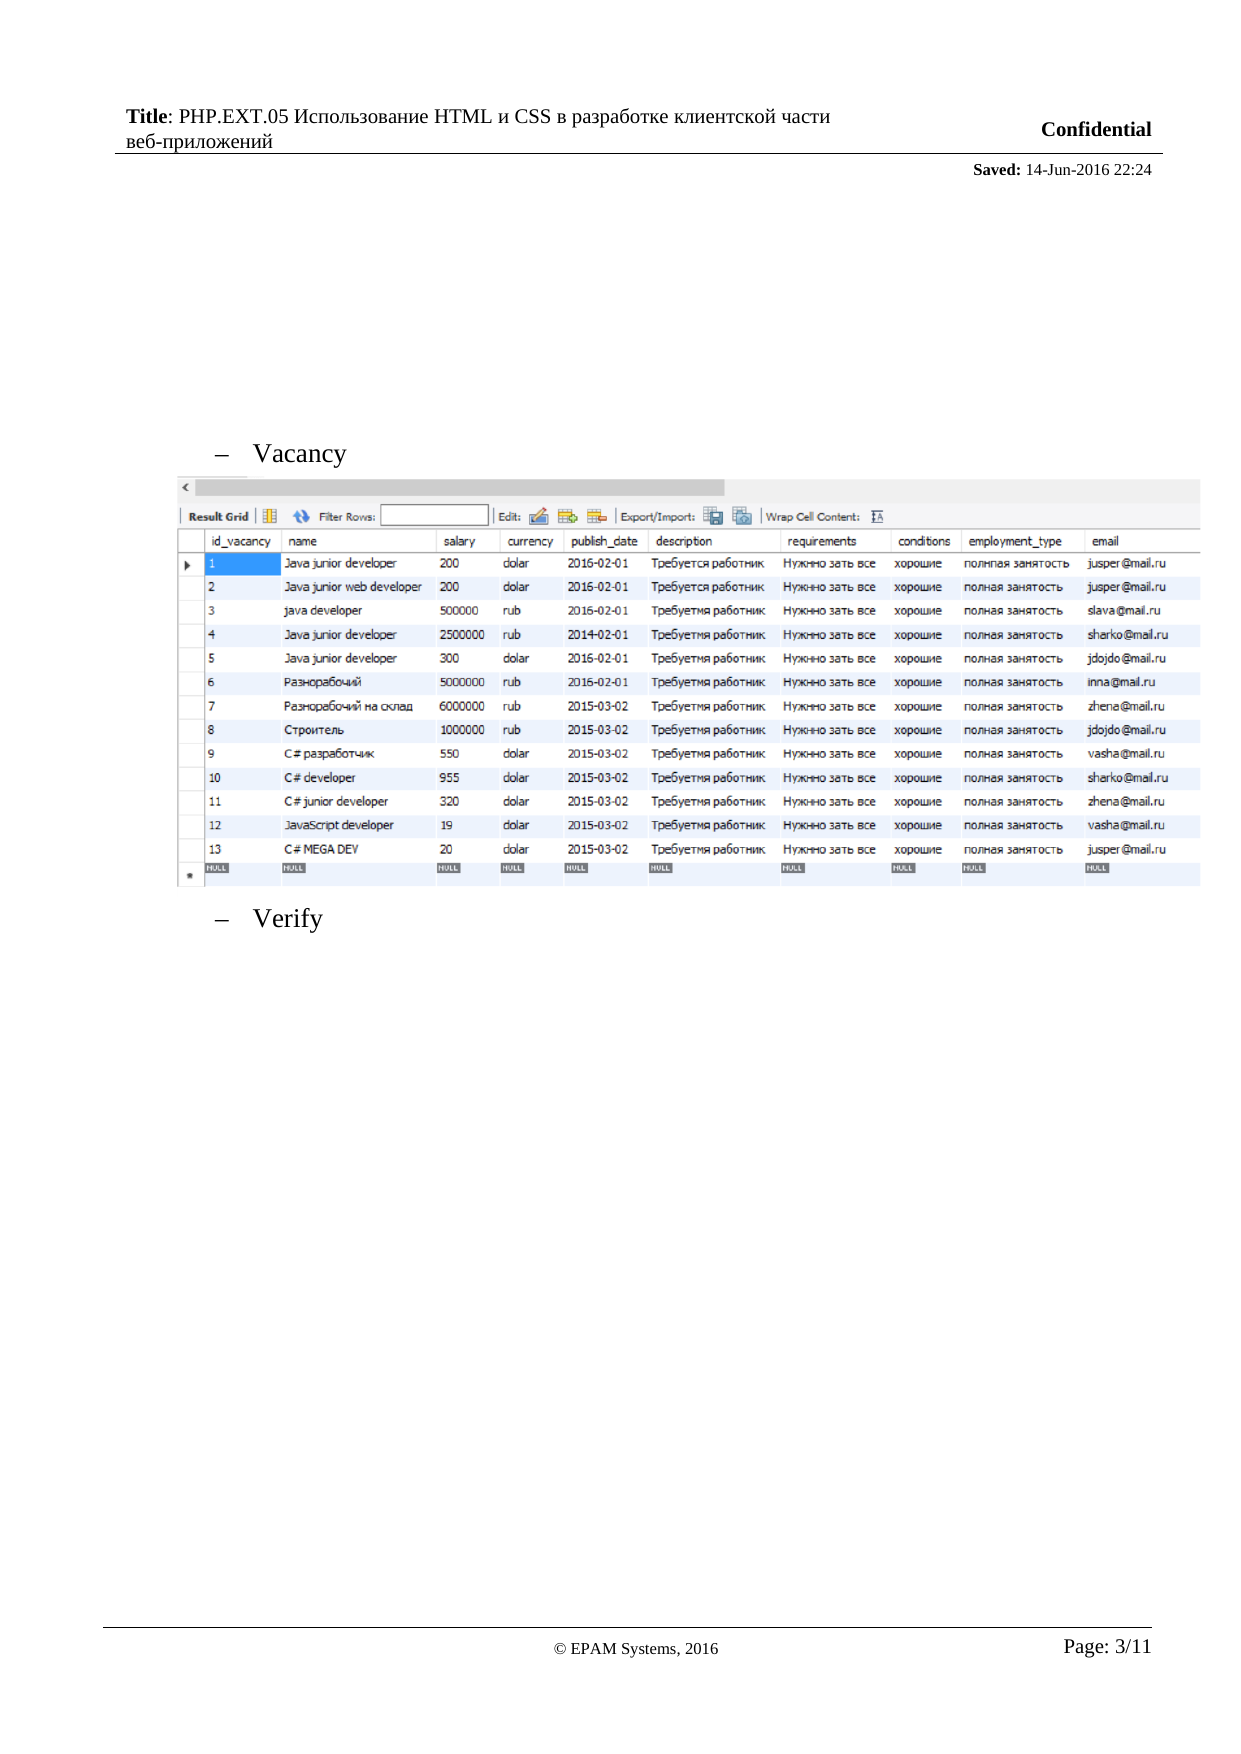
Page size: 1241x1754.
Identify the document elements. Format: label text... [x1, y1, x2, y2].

picture [177, 476, 1201, 897]
list Verify [215, 902, 1152, 933]
list Vacancy [215, 437, 1152, 469]
